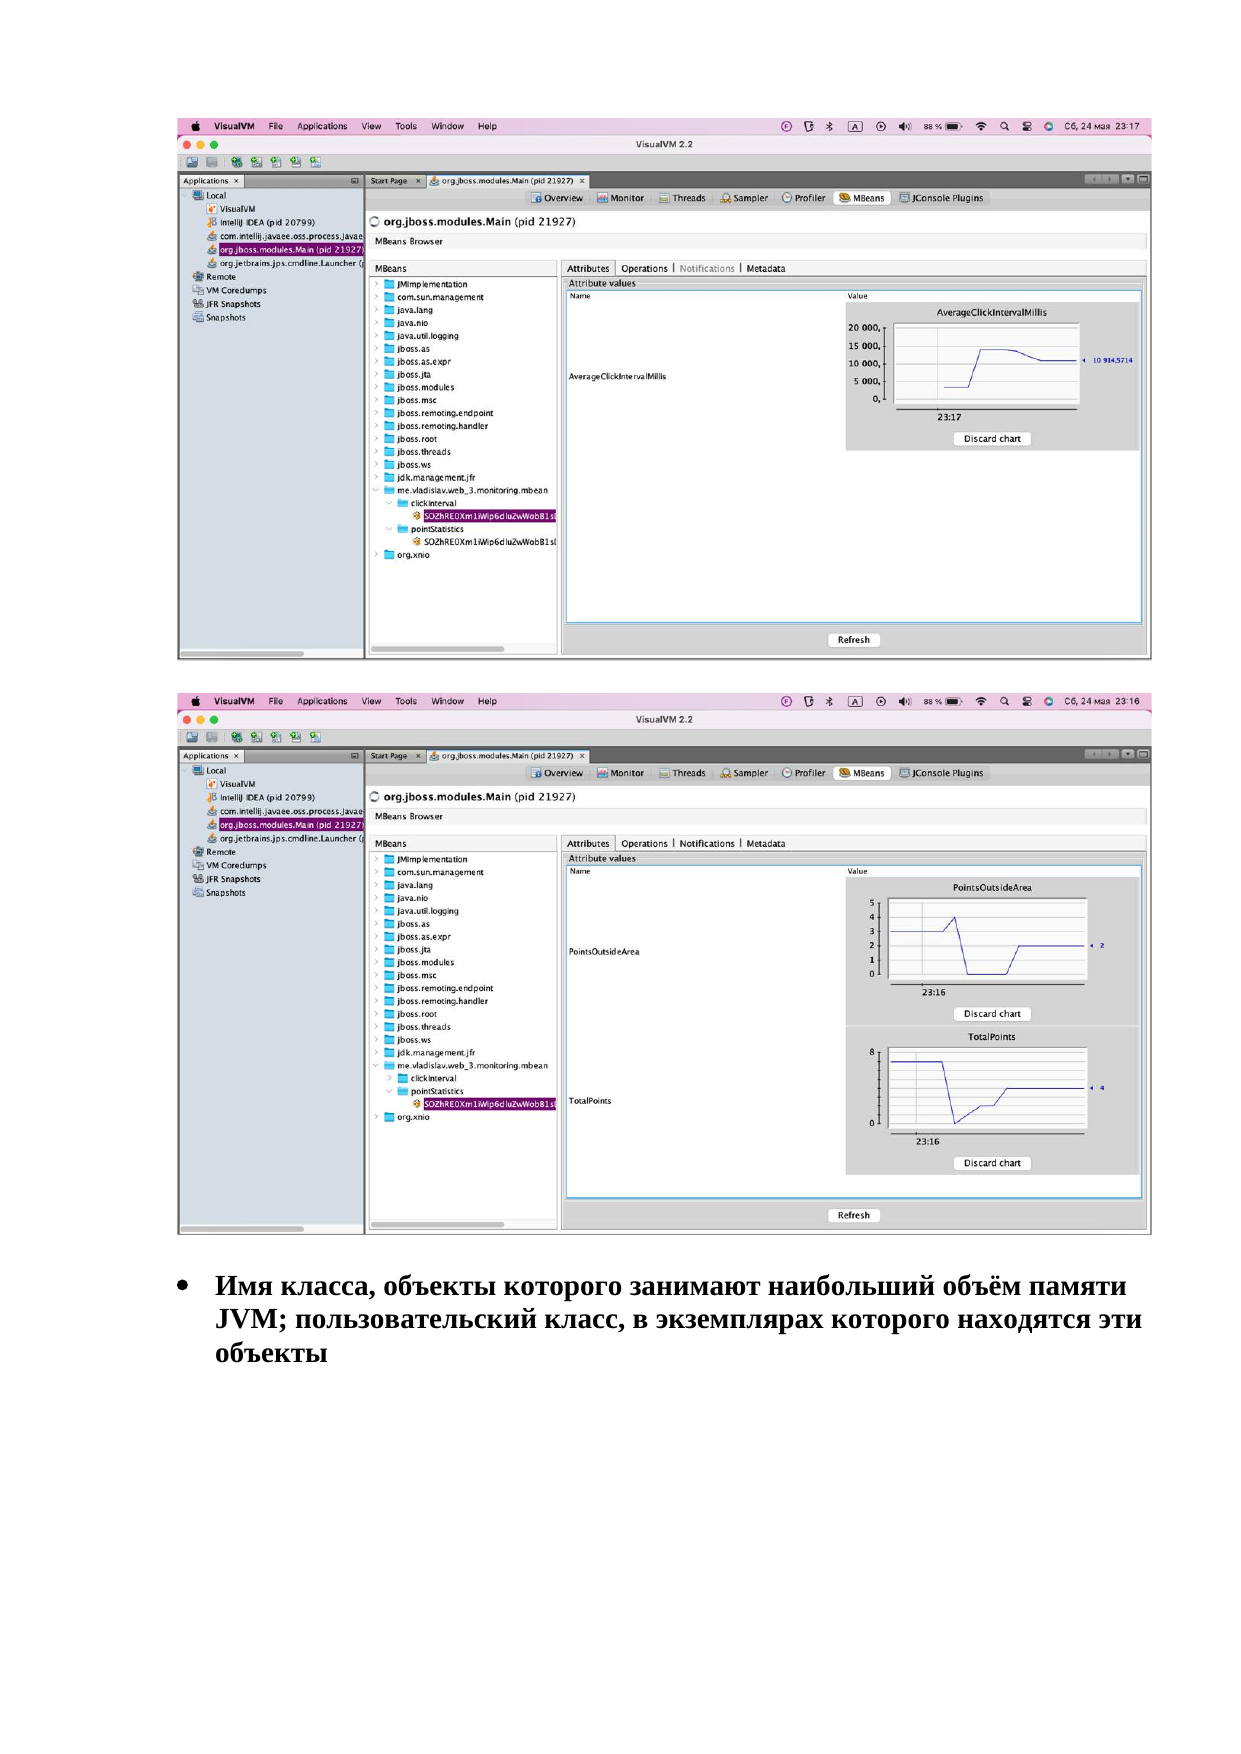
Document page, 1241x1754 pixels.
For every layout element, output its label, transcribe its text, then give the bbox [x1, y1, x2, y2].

picture [177, 118, 1152, 661]
list Имя класса, объекты которого занимают наибольший объём памяти JVM; пользовательский класс, в экземплярах которого находятся эти объекты [177, 1268, 1152, 1368]
picture [177, 693, 1152, 1235]
